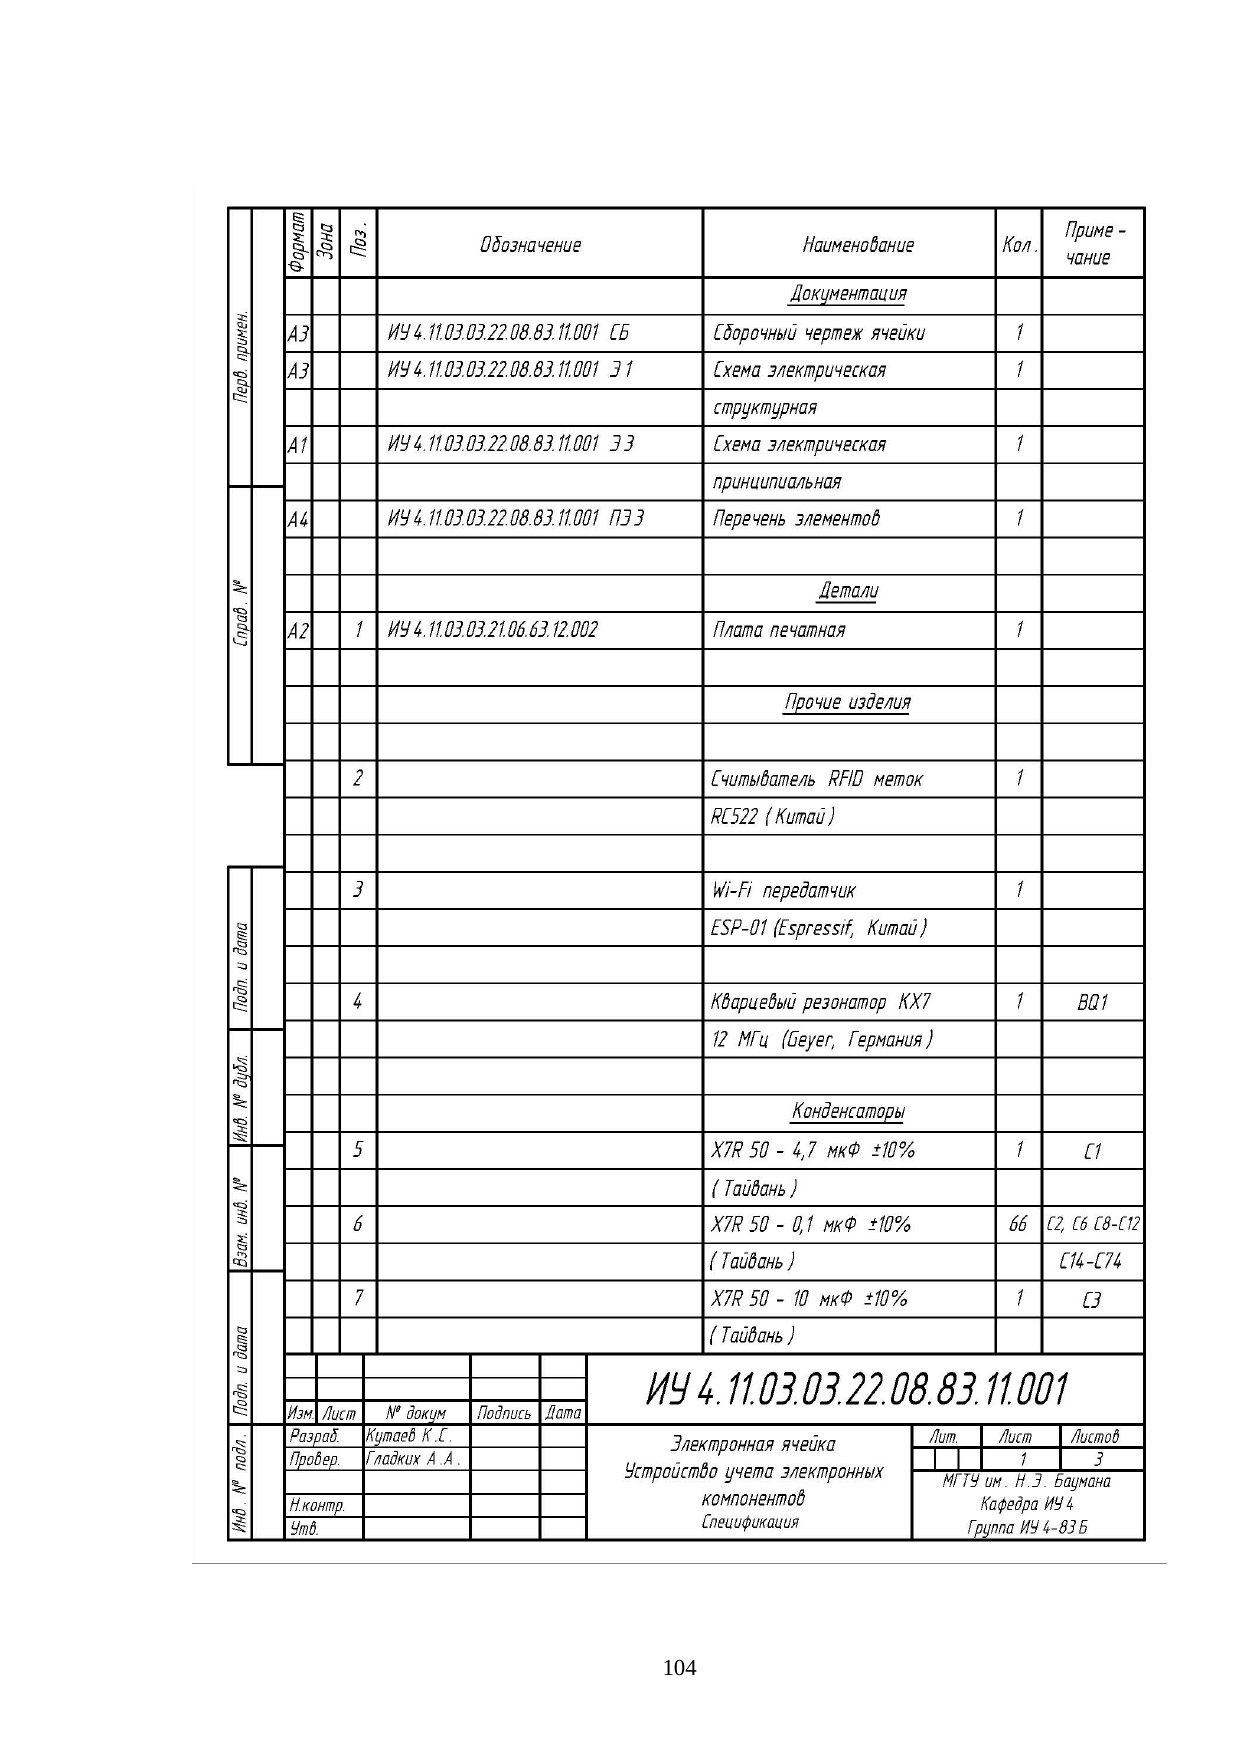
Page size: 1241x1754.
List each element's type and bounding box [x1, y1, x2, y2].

picture [192, 185, 1167, 1564]
